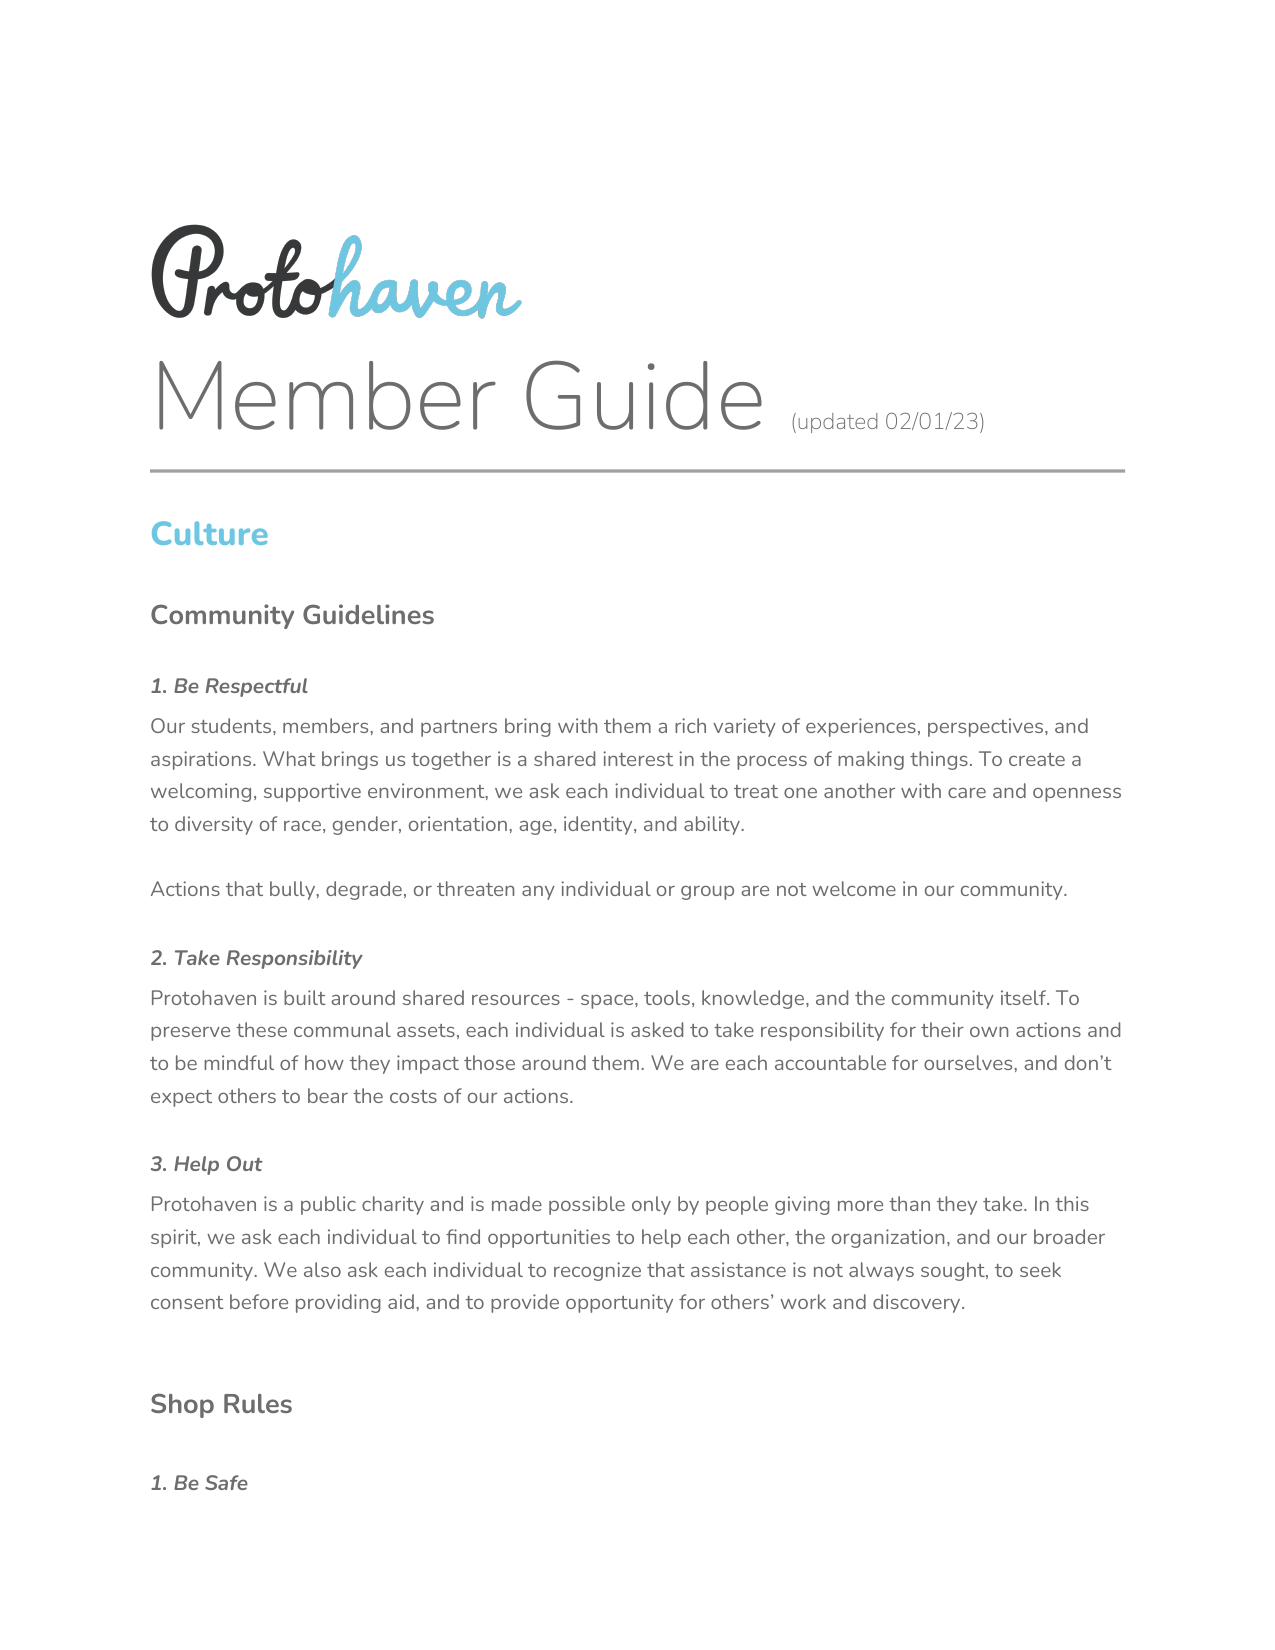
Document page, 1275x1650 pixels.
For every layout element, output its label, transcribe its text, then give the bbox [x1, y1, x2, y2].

text Protohaven is a public charity and is made possible only by people giving more than they take. In this spirit, we ask each individual to find opportunities to help each other, the organization, and our broader community. We also ask each individual to recognize that assistance is not always sought, to seek consent before providing aid, and to provide opportunity for others’ work and discovery. [150, 1191, 1125, 1317]
subtitle 1. Be Respectful [150, 672, 1125, 700]
subtitle Community Guidelines [150, 597, 1125, 634]
subtitle 2. Take Responsibility [150, 944, 1125, 972]
title Member Guide (updated 02/01/23) [150, 332, 1125, 463]
subtitle Shop Rules [150, 1386, 1125, 1423]
picture [150, 223, 523, 320]
subtitle Culture [150, 512, 1125, 557]
text Actions that bully, degrade, or threaten any individual or group are not welcome in our community. [150, 875, 1125, 904]
subtitle 3. Help Out [150, 1151, 1125, 1179]
text Protohaven is built around shared resources - space, tools, knowledge, and the community itself. To preserve these communal assets, each individual is asked to take responsibility for their own actions and to be mindful of how they impact those around them. We are each accountable for ourselves, and don’t expect others to bear the costs of our actions. [150, 984, 1125, 1110]
subtitle 1. Be Safe [150, 1469, 1125, 1498]
text Our students, members, and partners bring with them a rich variety of experiences, perspectives, and aspirations. What brings us together is a shared interest in the process of making things. To create a welcoming, supportive environment, we ask each individual to treat one another with care and openness to diversity of race, gender, orientation, age, identity, and ability. [150, 712, 1125, 838]
